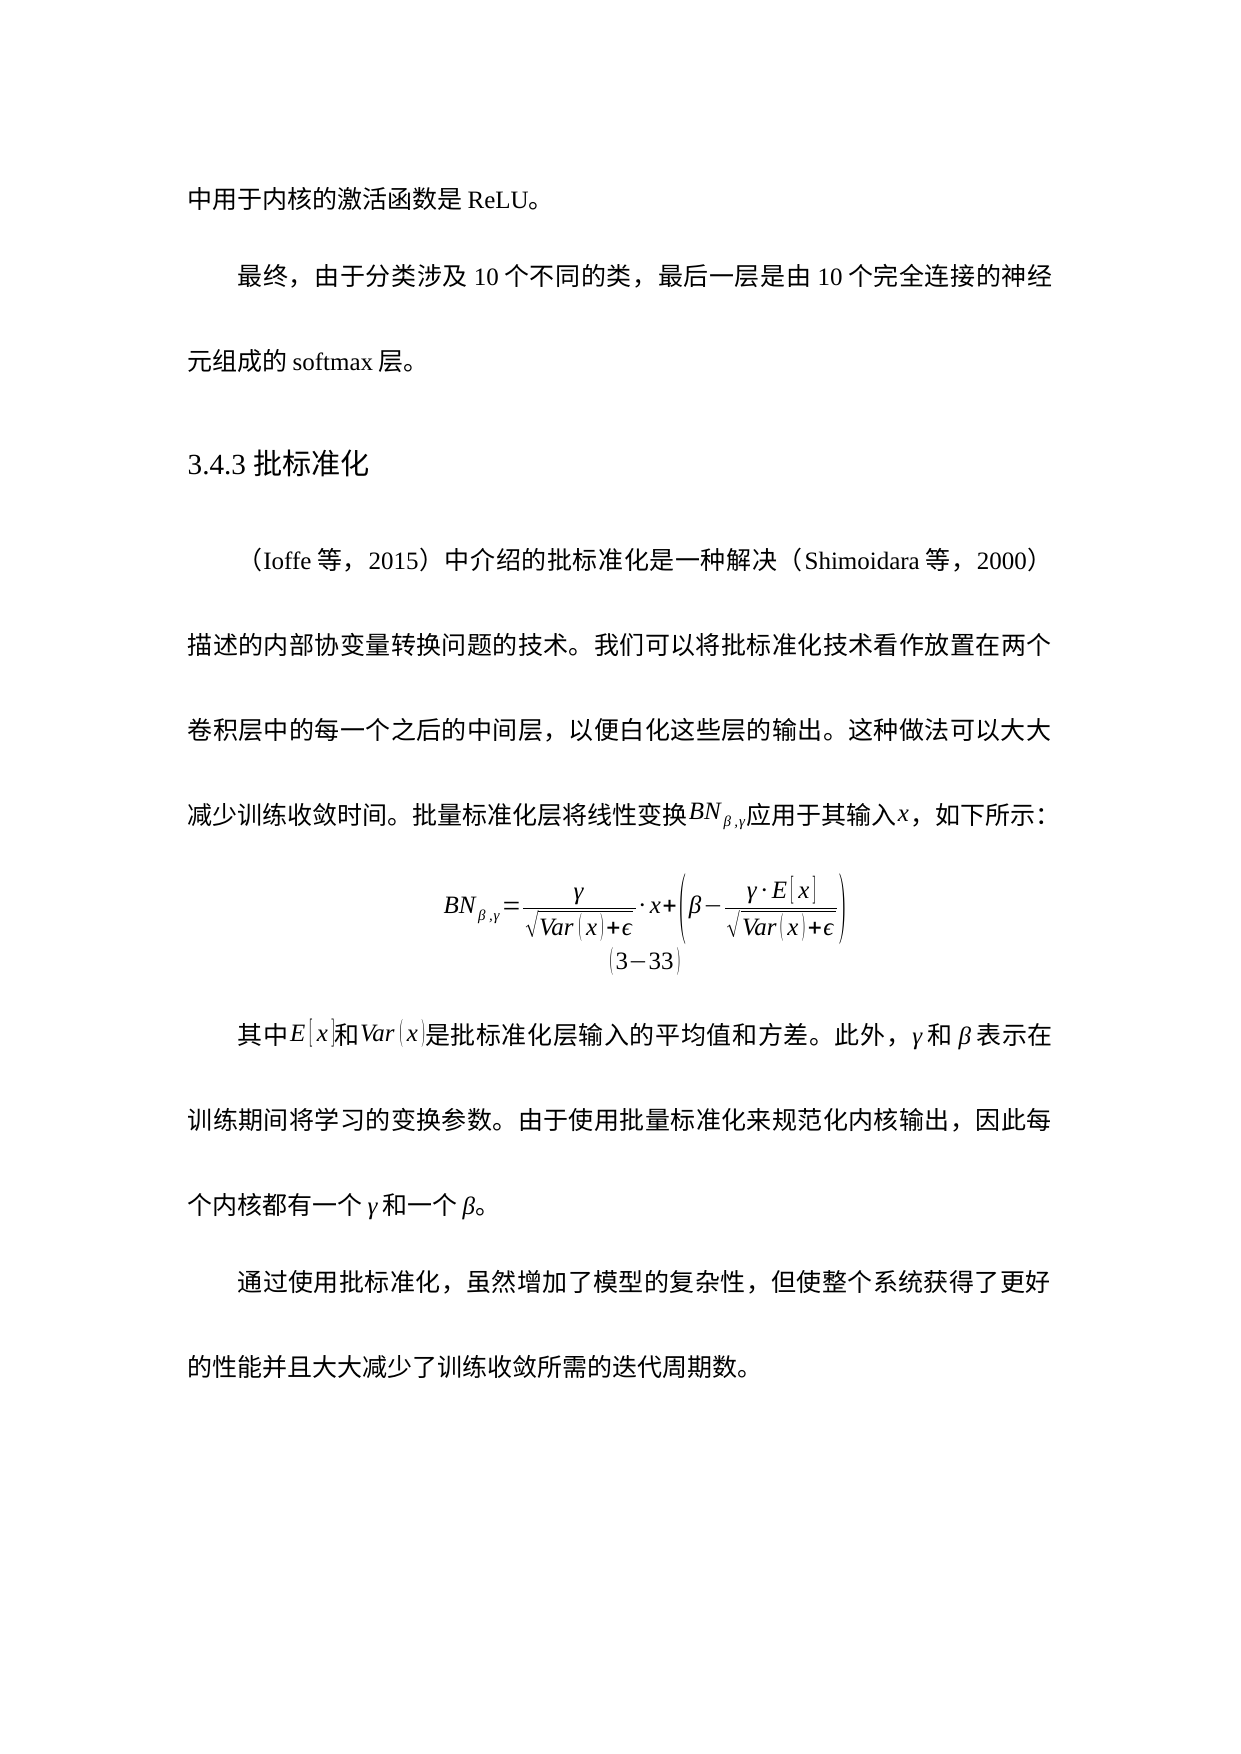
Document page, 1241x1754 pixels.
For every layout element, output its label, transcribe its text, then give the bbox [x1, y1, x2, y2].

subtitle 3.4.3 批标准化 [187, 428, 1053, 496]
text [187, 164, 1053, 232]
text （Ioffe等，2015）中介绍的批标准化是一种解决（Shimoidara等，2000）描述的内部协变量转换问题的技术。我们可以将批标准化技术看作放置在两个卷积层中的每一个之后的中间层，以便白化这些层的输出。这种做法可以大大减少训练收敛时间。批量标准化层将线性变换应用于其输入，如下所示： [187, 525, 1053, 847]
text 最终，由于分类涉及10个不同的类，最后一层是由10个完全连接的神经元组成的softmax层。 [187, 241, 1053, 394]
text 其中和是批标准化层输入的平均值和方差。此外，γ和β表示在训练期间将学习的变换参数。由于使用批量标准化来规范化内核输出，因此每个内核都有一个γ和一个β。 [187, 999, 1053, 1237]
text 通过使用批标准化，虽然增加了模型的复杂性，但使整个系统获得了更好的性能并且大大减少了训练收敛所需的迭代周期数。 [187, 1246, 1053, 1399]
